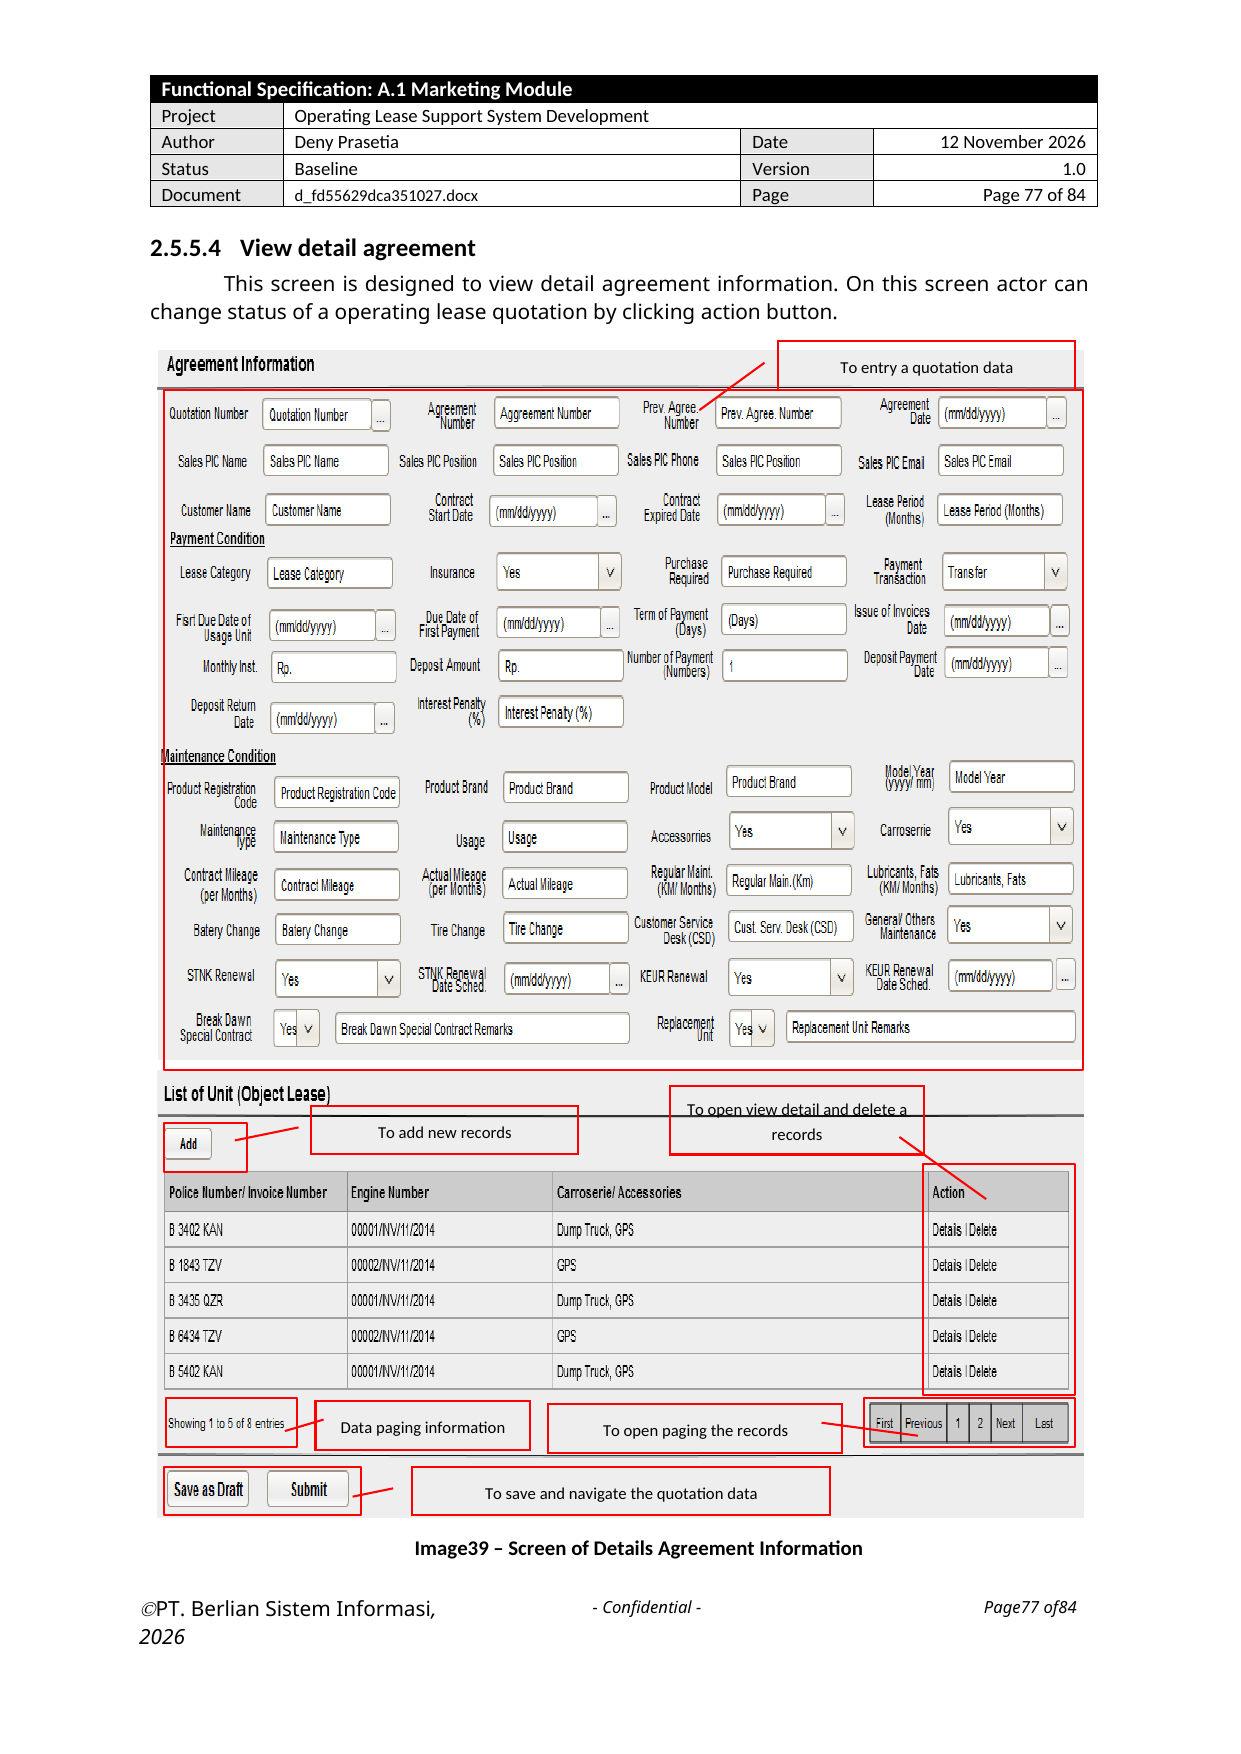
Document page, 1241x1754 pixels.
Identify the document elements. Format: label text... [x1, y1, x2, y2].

text Image39 – Screen of Details Agreement Information [187, 1535, 1090, 1561]
text This screen is designed to view detail agreement information. On this screen actor can change status of a operating lease quotation by clicking action button. [150, 269, 1090, 326]
picture [150, 338, 1089, 1523]
subtitle View detail agreement [150, 232, 1090, 263]
